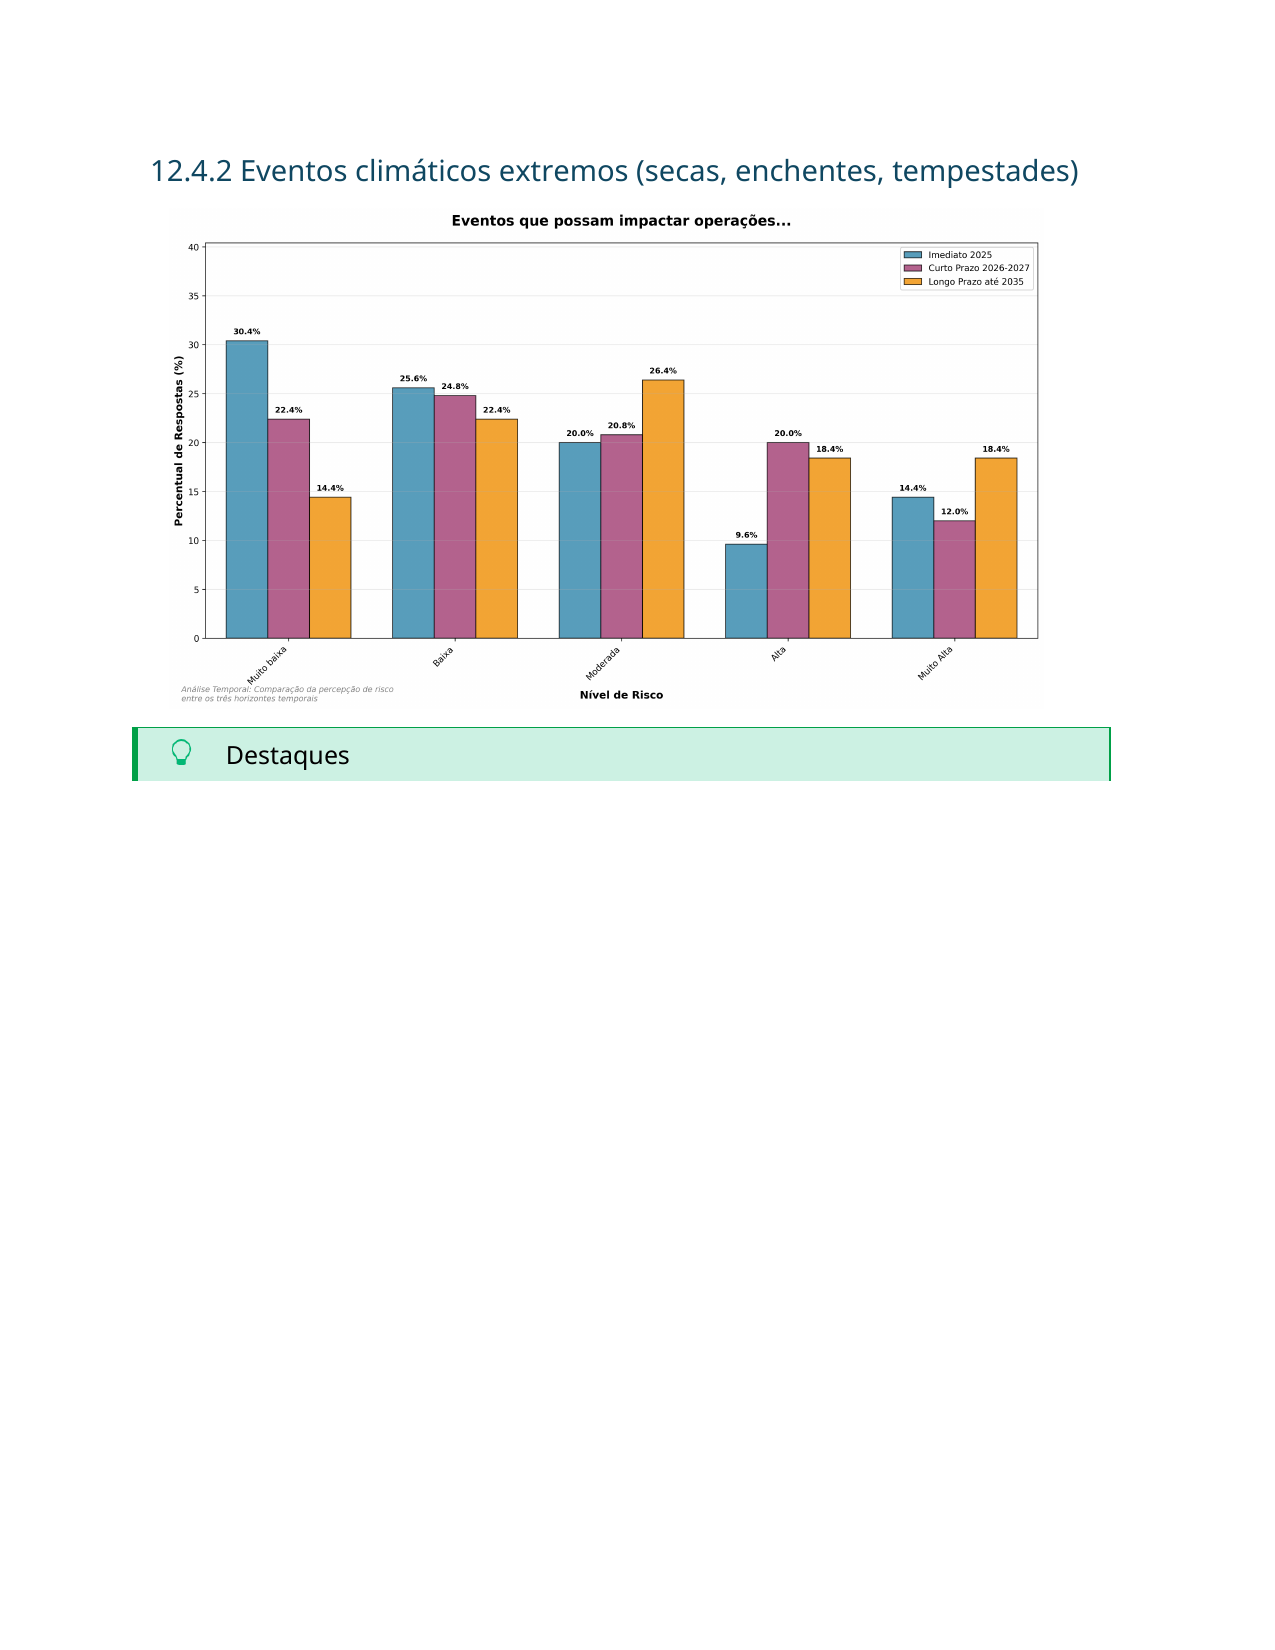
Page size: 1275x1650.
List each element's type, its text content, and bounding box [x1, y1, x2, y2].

table_header Destaques [138, 728, 1109, 781]
subtitle 12.4.2 Eventos climáticos extremos (secas, enchentes, tempestades) [150, 150, 1125, 190]
picture [168, 739, 194, 765]
picture [168, 208, 1044, 709]
